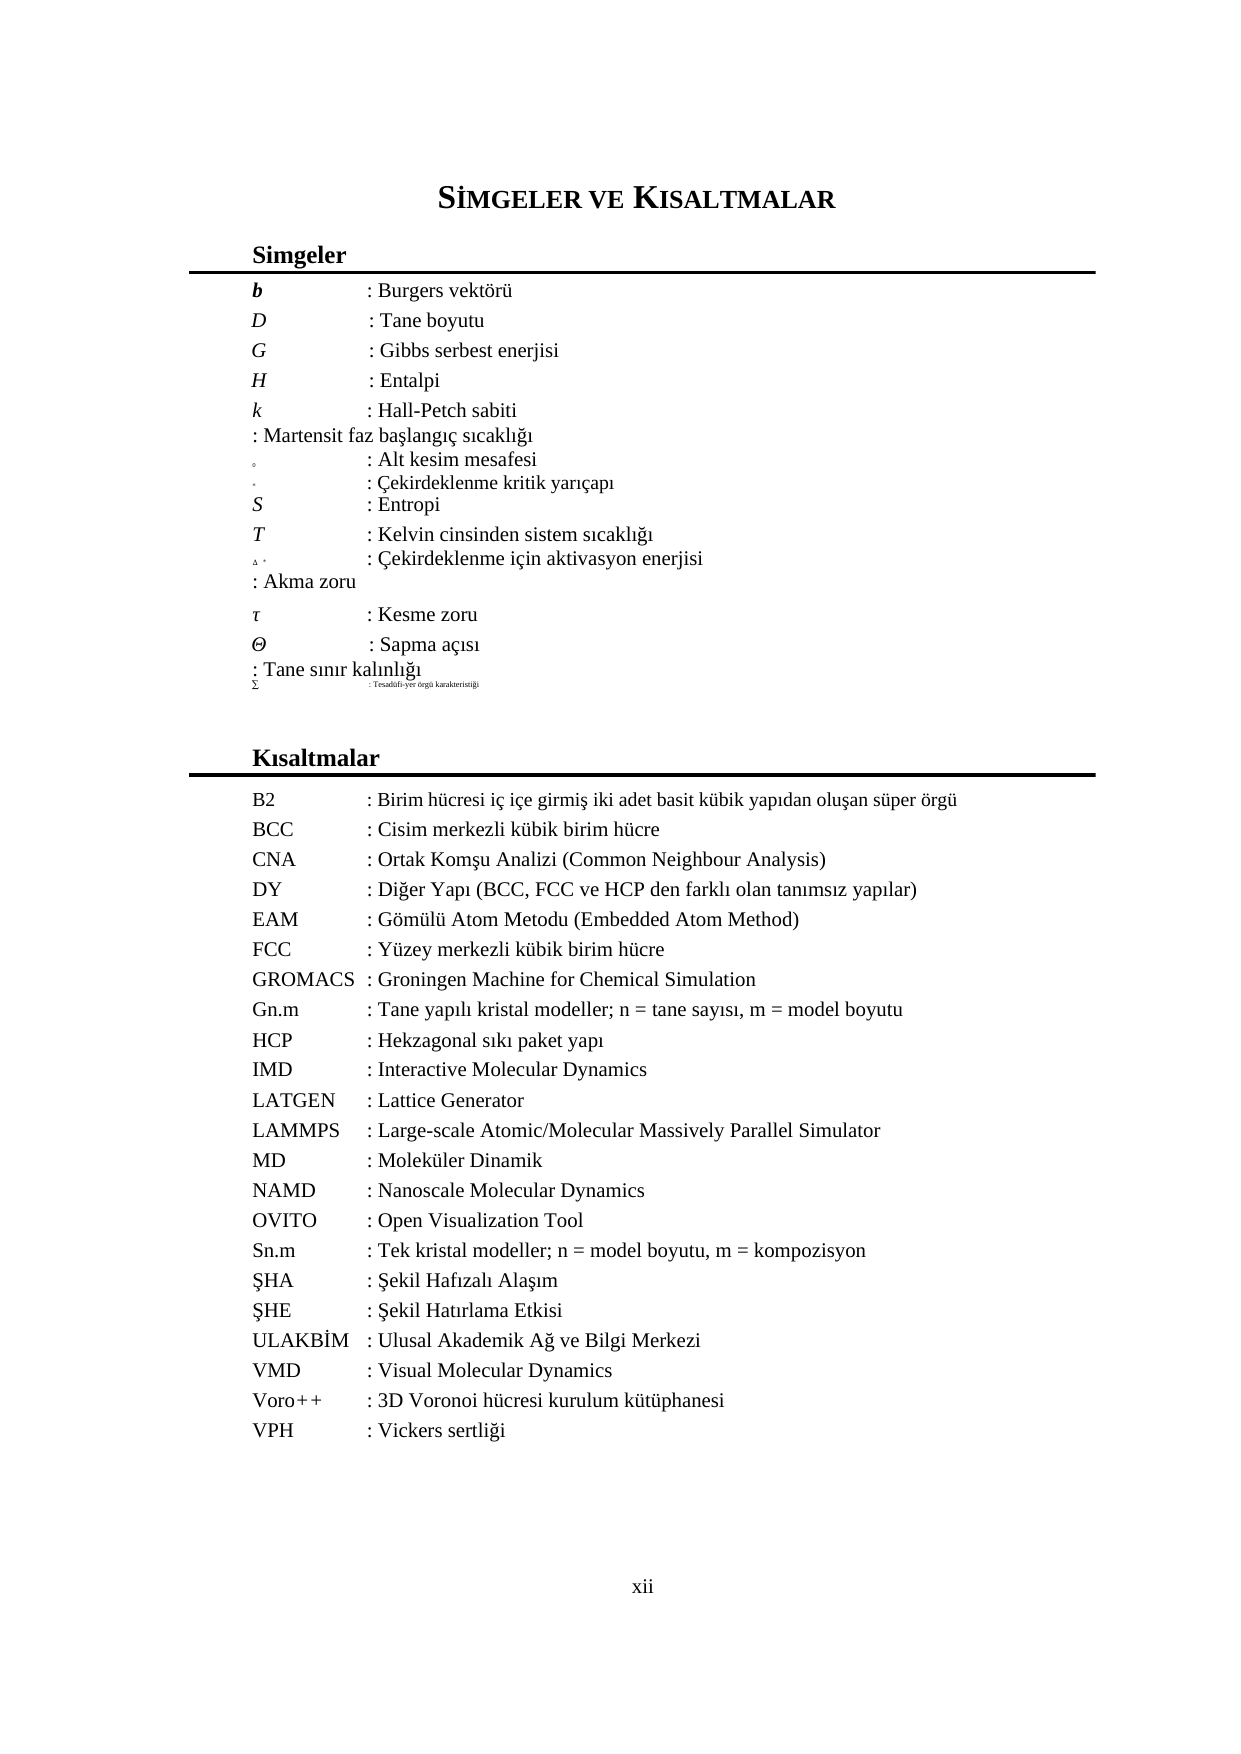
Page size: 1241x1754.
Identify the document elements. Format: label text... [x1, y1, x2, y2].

text Sn.m : Tek kristal modeller; n = model boyutu, m = kompozisyon [252, 1238, 1090, 1262]
text ŞHA : Şekil Hafızalı Alaşım [252, 1268, 1090, 1292]
text GROMACS : Groningen Machine for Chemical Simulation [252, 967, 1090, 991]
text Gn.m : Tane yapılı kristal modeller; n = tane sayısı, m = model boyutu [252, 997, 1090, 1021]
text Simgeler [252, 240, 1090, 269]
text DY : Diğer Yapı (BCC, FCC ve HCP den farklı olan tanımsız yapılar) [252, 877, 1090, 901]
text MD : Moleküler Dinamik [252, 1148, 1090, 1172]
text VMD : Visual Molecular Dynamics [252, 1358, 1090, 1382]
picture [189, 773, 1096, 777]
text OVITO : Open Visualization Tool [252, 1208, 1090, 1232]
text B2 : Birim hücresi iç içe girmiş iki adet basit kübik yapıdan oluşan süper örgü [252, 788, 1090, 811]
list : Entalpi [251, 368, 1090, 392]
text : Akma zoru [252, 570, 1090, 593]
text NAMD : Nanoscale Molecular Dynamics [252, 1178, 1090, 1202]
text LAMMPS : Large-scale Atomic/Molecular Massively Parallel Simulator [252, 1118, 1090, 1142]
text ∗ : Çekirdeklenme kritik yarıçapı [252, 471, 1090, 494]
text S : Entropi [252, 494, 1090, 516]
text k : Hall-Petch sabiti [252, 398, 1090, 422]
text HCP : Hekzagonal sıkı paket yapı [252, 1027, 1090, 1052]
text Voro++ : 3D Voronoi hücresi kurulum kütüphanesi [252, 1388, 1090, 1412]
text VPH : Vickers sertliği [252, 1418, 1090, 1442]
text : Tane sınır kalınlığı [252, 657, 1090, 681]
text LATGEN : Lattice Generator [252, 1088, 1090, 1112]
text T : Kelvin cinsinden sistem sıcaklığı [252, 522, 1090, 546]
text : Martensit faz başlangıç sıcaklığı [252, 423, 1090, 447]
text IMD : Interactive Molecular Dynamics [252, 1057, 1090, 1081]
text ŞHE : Şekil Hatırlama Etkisi [252, 1298, 1090, 1322]
text SİMGELER VE KISALTMALAR [437, 177, 1090, 215]
text Kısaltmalar [252, 743, 1090, 772]
text FCC : Yüzey merkezli kübik birim hücre [252, 937, 1090, 961]
text BCC : Cisim merkezli kübik birim hücre [252, 817, 1090, 841]
text ∆ ∗ : Çekirdeklenme için aktivasyon enerjisi [252, 546, 1090, 570]
list : Gibbs serbest enerjisi [251, 338, 1090, 362]
text b : Burgers vektörü [252, 278, 1090, 302]
text EAM : Gömülü Atom Metodu (Embedded Atom Method) [252, 907, 1090, 931]
text CNA : Ortak Komşu Analizi (Common Neighbour Analysis) [252, 847, 1090, 871]
list : Sapma açısı [251, 632, 1090, 656]
list : Tane boyutu [251, 308, 1090, 332]
text ULAKBİM : Ulusal Akademik Ağ ve Bilgi Merkezi [252, 1328, 1090, 1352]
text τ : Kesme zoru [252, 602, 1090, 626]
text 0 : Alt kesim mesafesi [252, 447, 1090, 471]
text xii [150, 1574, 1135, 1598]
